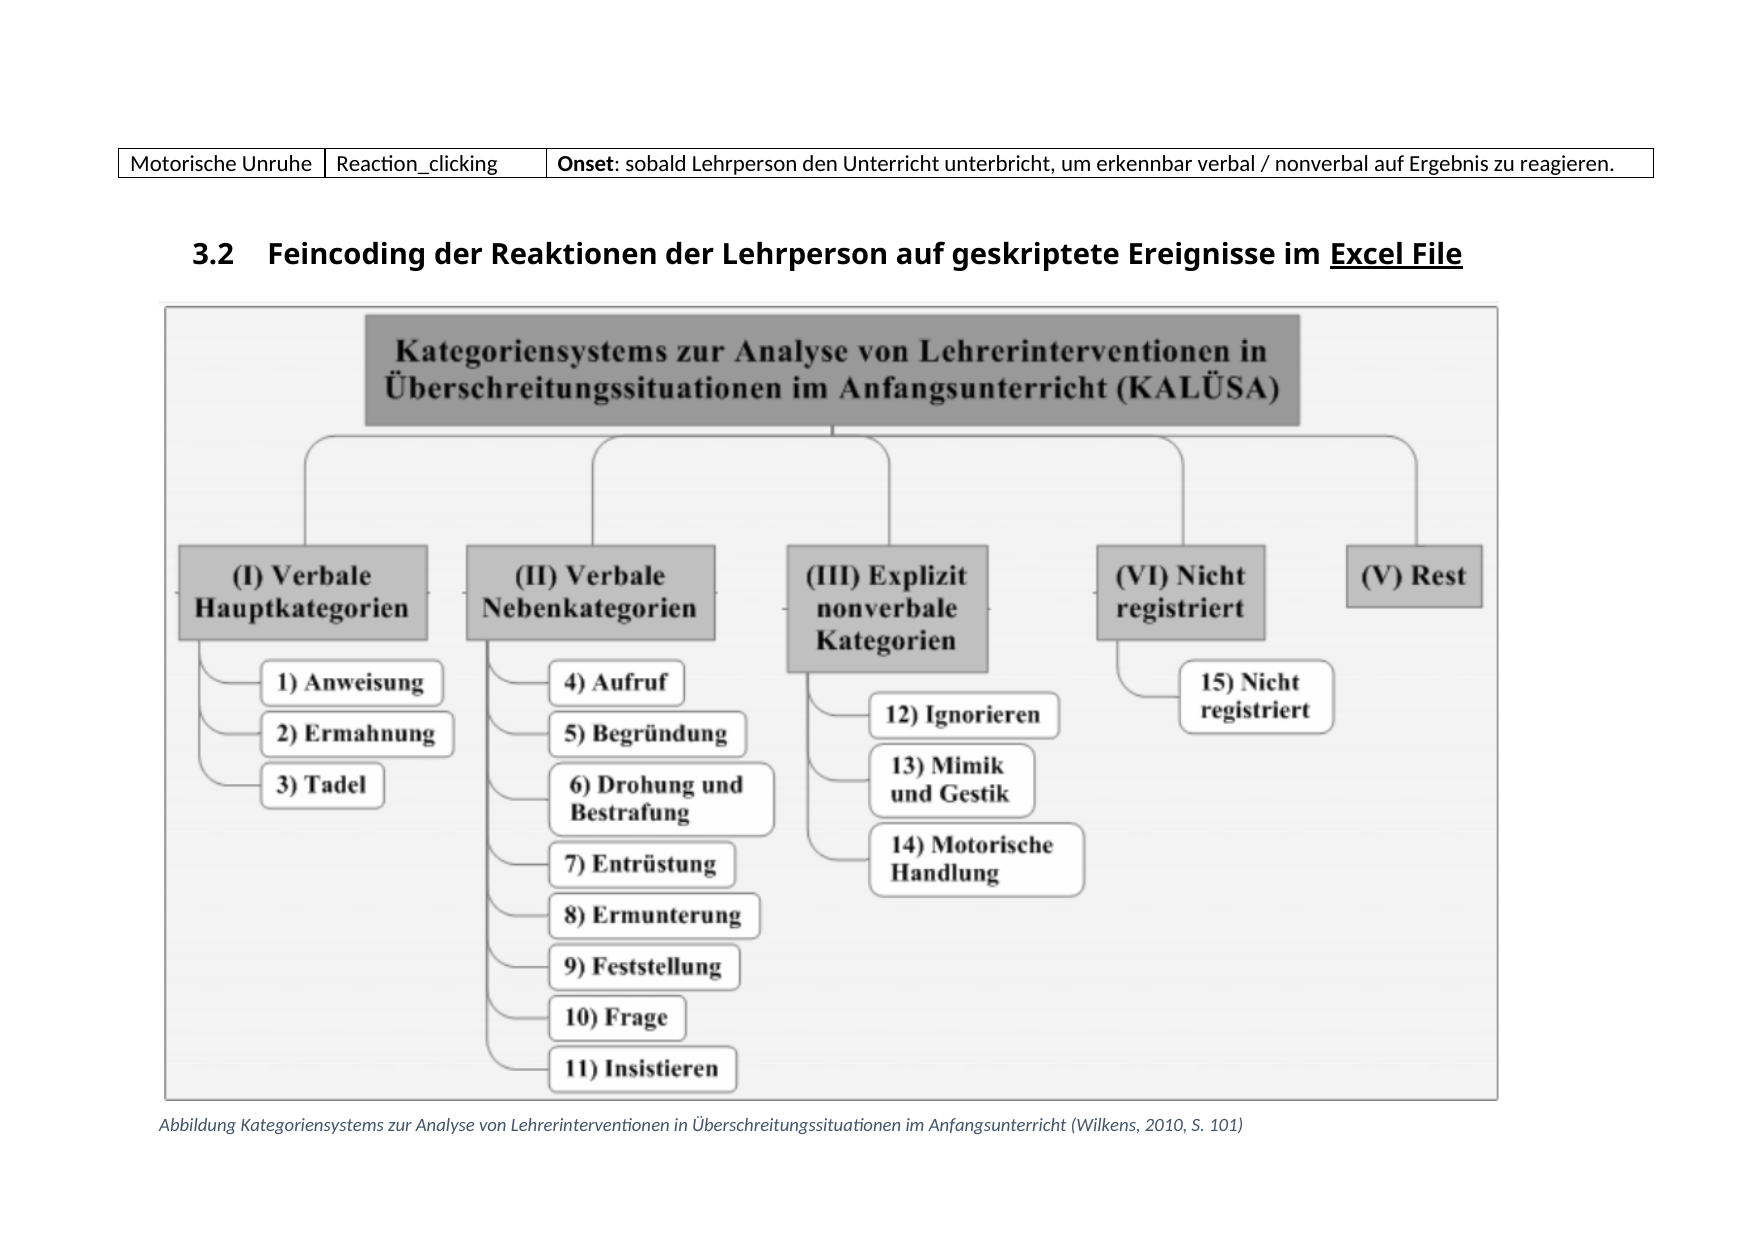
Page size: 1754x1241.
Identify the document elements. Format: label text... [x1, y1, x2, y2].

subtitle Feincoding der Reaktionen der Lehrperson auf geskriptete Ereignisse im Excel File [192, 233, 1606, 273]
table_cell Reaction_clicking [326, 149, 546, 177]
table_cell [547, 149, 1653, 177]
picture [158, 301, 1499, 1102]
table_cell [119, 149, 324, 177]
